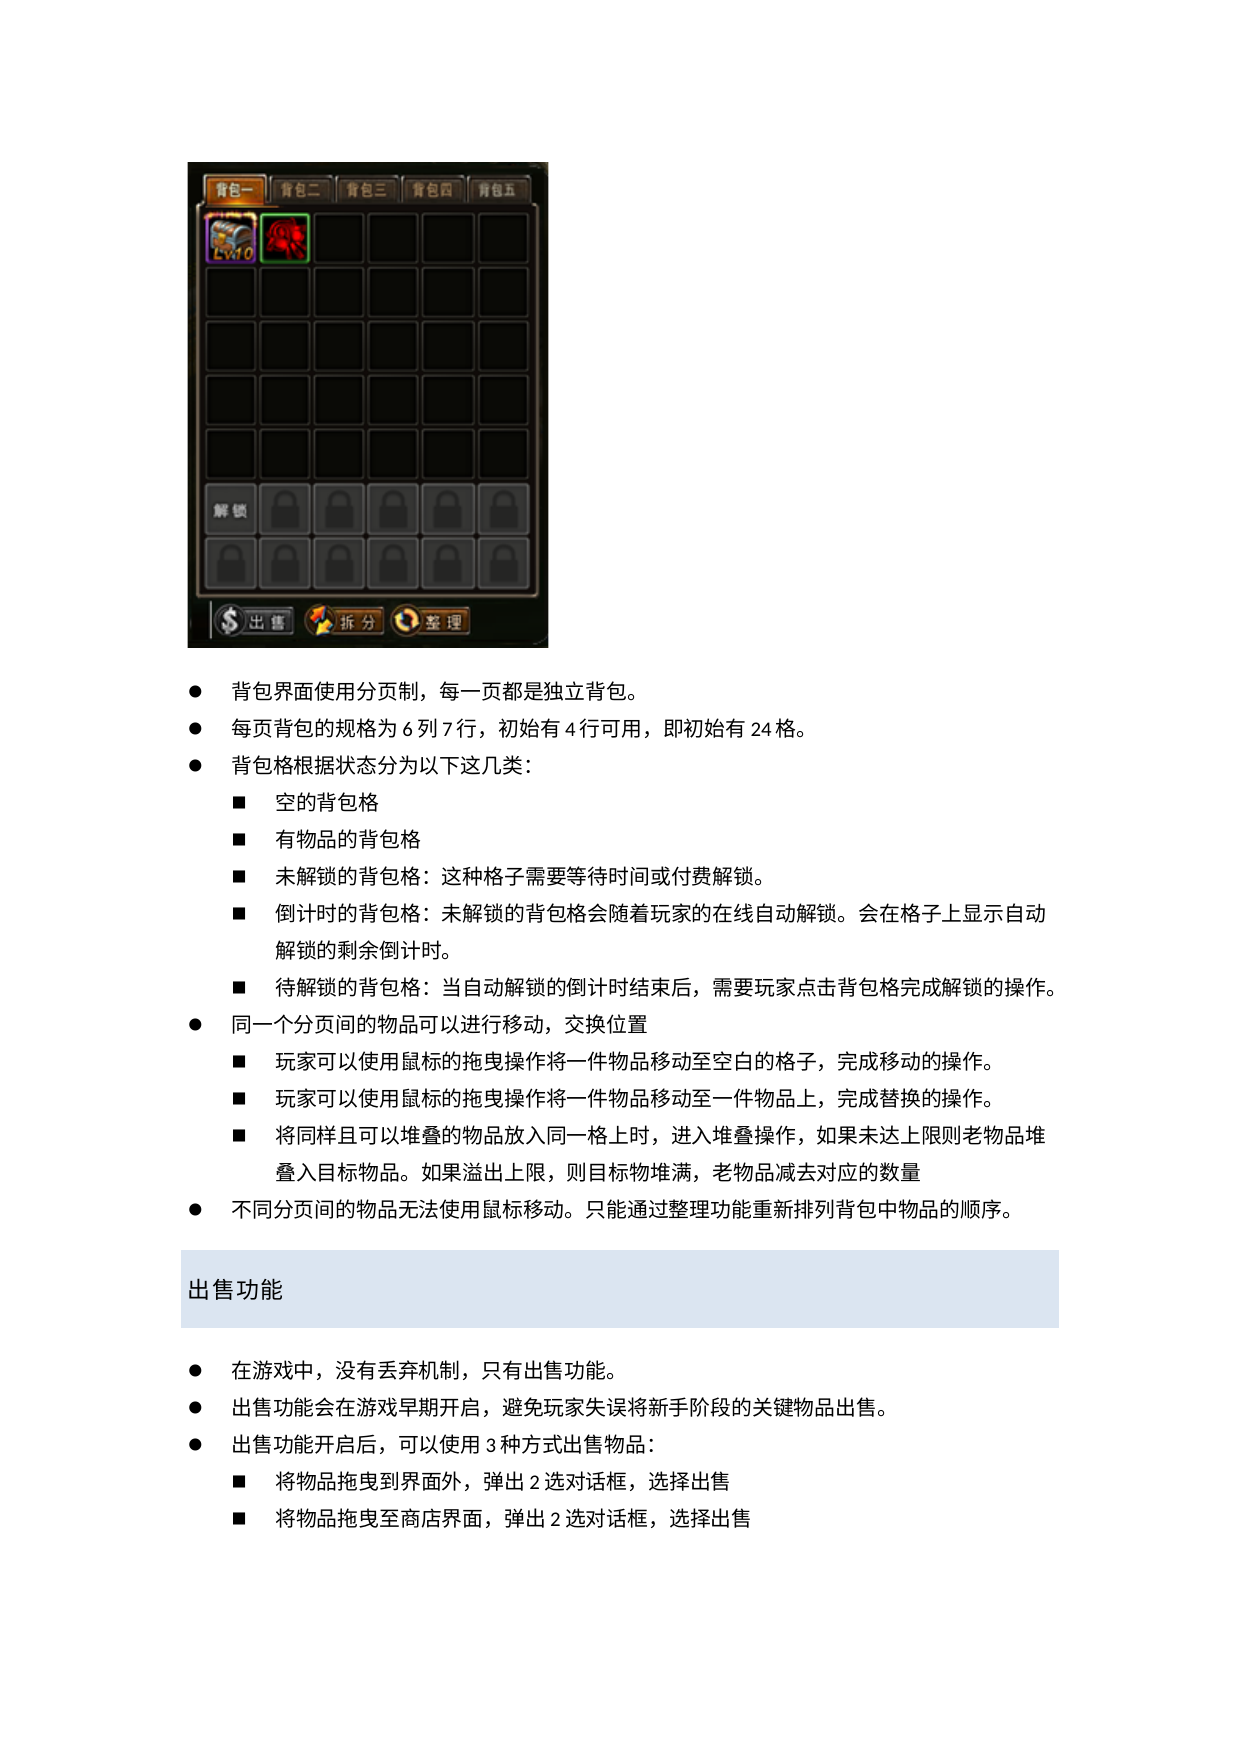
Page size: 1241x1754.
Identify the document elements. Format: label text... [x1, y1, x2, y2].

list 出售功能开启后，可以使用3种方式出售物品： [187, 1427, 1053, 1460]
list 背包格根据状态分为以下这几类： [187, 748, 1053, 781]
picture [187, 162, 549, 648]
list 玩家可以使用鼠标的拖曳操作将一件物品移动至空白的格子，完成移动的操作。 [231, 1044, 1053, 1077]
list 倒计时的背包格：未解锁的背包格会随着玩家的在线自动解锁。会在格子上显示自动解锁的剩余倒计时。 [231, 896, 1053, 966]
list 将物品拖曳到界面外，弹出2选对话框，选择出售 [231, 1464, 1053, 1497]
list 将物品拖曳至商店界面，弹出2选对话框，选择出售 [231, 1501, 1053, 1534]
list 在游戏中，没有丢弃机制，只有出售功能。 [187, 1353, 1053, 1386]
list 玩家可以使用鼠标的拖曳操作将一件物品移动至一件物品上，完成替换的操作。 [231, 1081, 1053, 1114]
list 每页背包的规格为6列7行，初始有4行可用，即初始有24格。 [187, 711, 1053, 743]
list 出售功能会在游戏早期开启，避免玩家失误将新手阶段的关键物品出售。 [187, 1390, 1053, 1423]
list 同一个分页间的物品可以进行移动，交换位置 [187, 1007, 1053, 1040]
list 有物品的背包格 [231, 822, 1053, 854]
list 背包界面使用分页制，每一页都是独立背包。 [187, 674, 1053, 707]
list 未解锁的背包格：这种格子需要等待时间或付费解锁。 [231, 859, 1053, 891]
list 空的背包格 [231, 785, 1053, 817]
list 不同分页间的物品无法使用鼠标移动。只能通过整理功能重新排列背包中物品的顺序。 [187, 1192, 1053, 1225]
list 待解锁的背包格：当自动解锁的倒计时结束后，需要玩家点击背包格完成解锁的操作。 [231, 970, 1053, 1003]
subtitle 出售功能 [188, 1256, 1053, 1321]
list 将同样且可以堆叠的物品放入同一格上时，进入堆叠操作，如果未达上限则老物品堆叠入目标物品。如果溢出上限，则目标物堆满，老物品减去对应的数量 [231, 1118, 1053, 1188]
